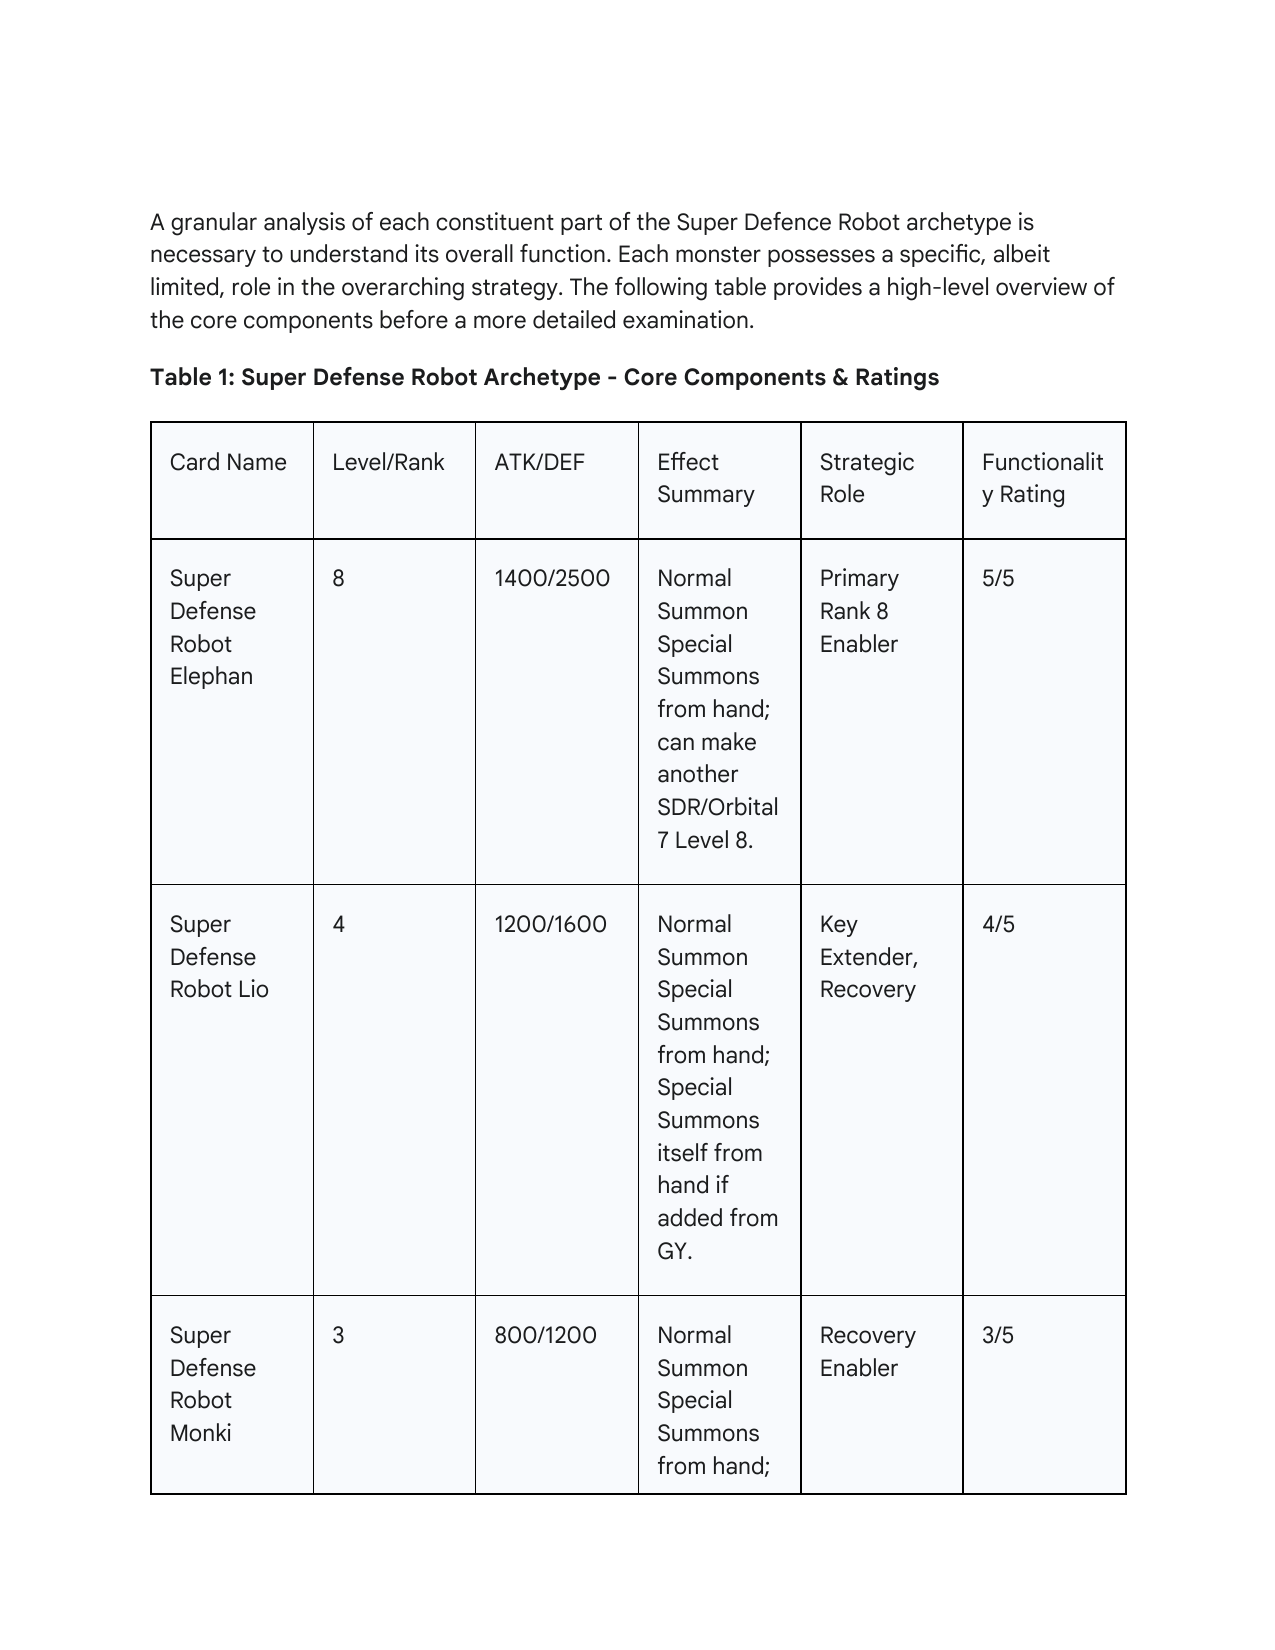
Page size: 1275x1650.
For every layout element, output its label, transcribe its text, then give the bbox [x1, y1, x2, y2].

table_header Strategic Role [802, 423, 962, 538]
text Table 1: Super Defense Robot Archetype - Core Components & Ratings [150, 363, 1125, 392]
table_cell 5/5 [964, 540, 1125, 883]
table_cell 8 [314, 540, 475, 883]
table_cell Super Defense Robot Lio [152, 885, 313, 1294]
table_header Level/Rank [314, 423, 475, 538]
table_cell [639, 1296, 800, 1493]
table_cell 4 [314, 885, 475, 1294]
table_header Effect Summary [639, 423, 800, 538]
table_cell Normal Summon Special Summons from hand; can make another SDR/Orbital 7 Level 8. [639, 540, 800, 883]
table_cell Primary Rank 8 Enabler [802, 540, 962, 883]
table_header Card Name [152, 423, 313, 538]
table_cell Key Extender, Recovery [802, 885, 962, 1294]
table_cell 1400/2500 [476, 540, 638, 883]
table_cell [152, 1296, 313, 1493]
table_cell 3/5 [964, 1296, 1125, 1493]
table_cell Normal Summon Special Summons from hand; Special Summons itself from hand if added from GY. [639, 885, 800, 1294]
table_cell Super Defense Robot Elephan [152, 540, 313, 883]
table_cell 800/1200 [476, 1296, 638, 1493]
table_cell 4/5 [964, 885, 1125, 1294]
table_cell 1200/1600 [476, 885, 638, 1294]
table_header Functionality Rating [964, 423, 1125, 538]
table_cell 3 [314, 1296, 475, 1493]
text A granular analysis of each constituent part of the Super Defence Robot archetype is necessary to understand its overall function. Each monster possesses a specific, albeit limited, role in the overarching strategy. The following table provides a high-level overview of the core components before a more detailed examination. [150, 208, 1125, 334]
table_header ATK/DEF [476, 423, 638, 538]
table_cell Recovery Enabler [802, 1296, 962, 1493]
